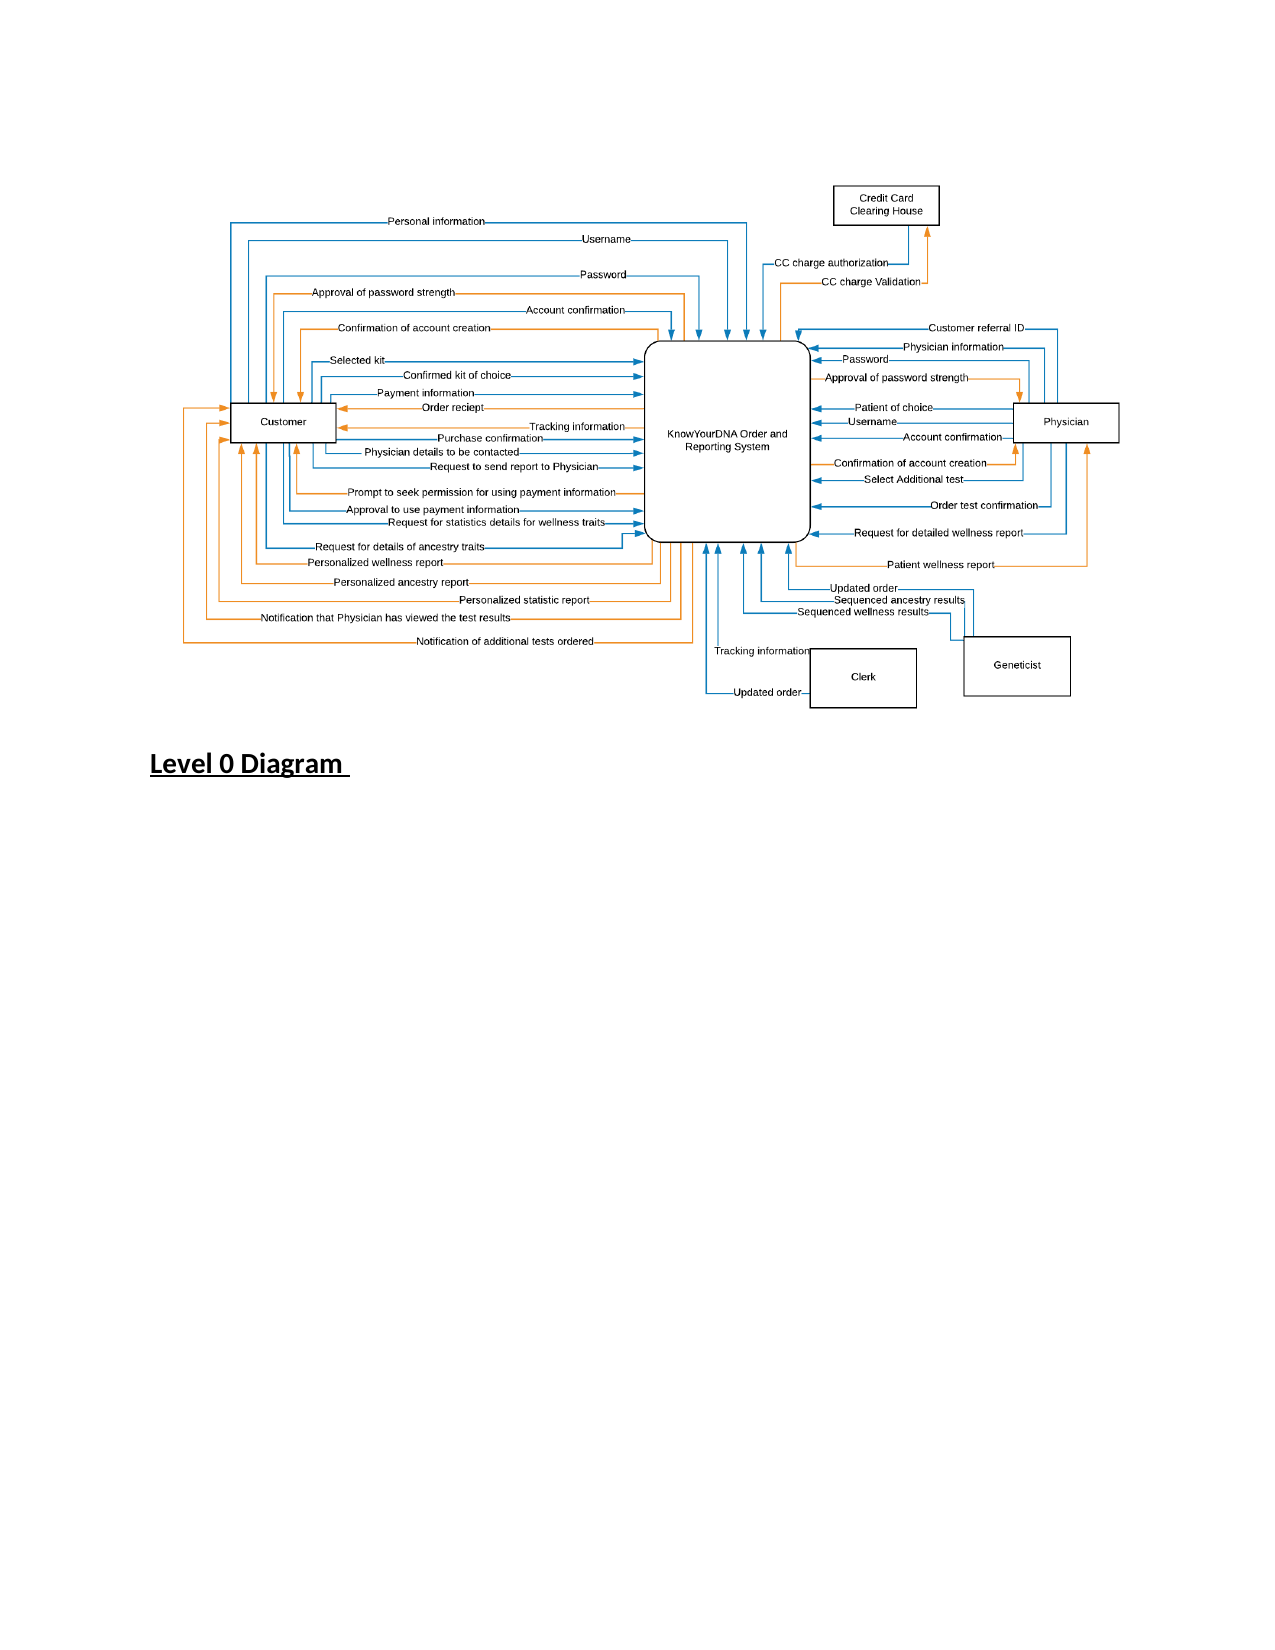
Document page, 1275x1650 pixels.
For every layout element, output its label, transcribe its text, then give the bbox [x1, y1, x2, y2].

picture [150, 150, 1151, 741]
text Level 0 Diagram [150, 745, 1125, 780]
